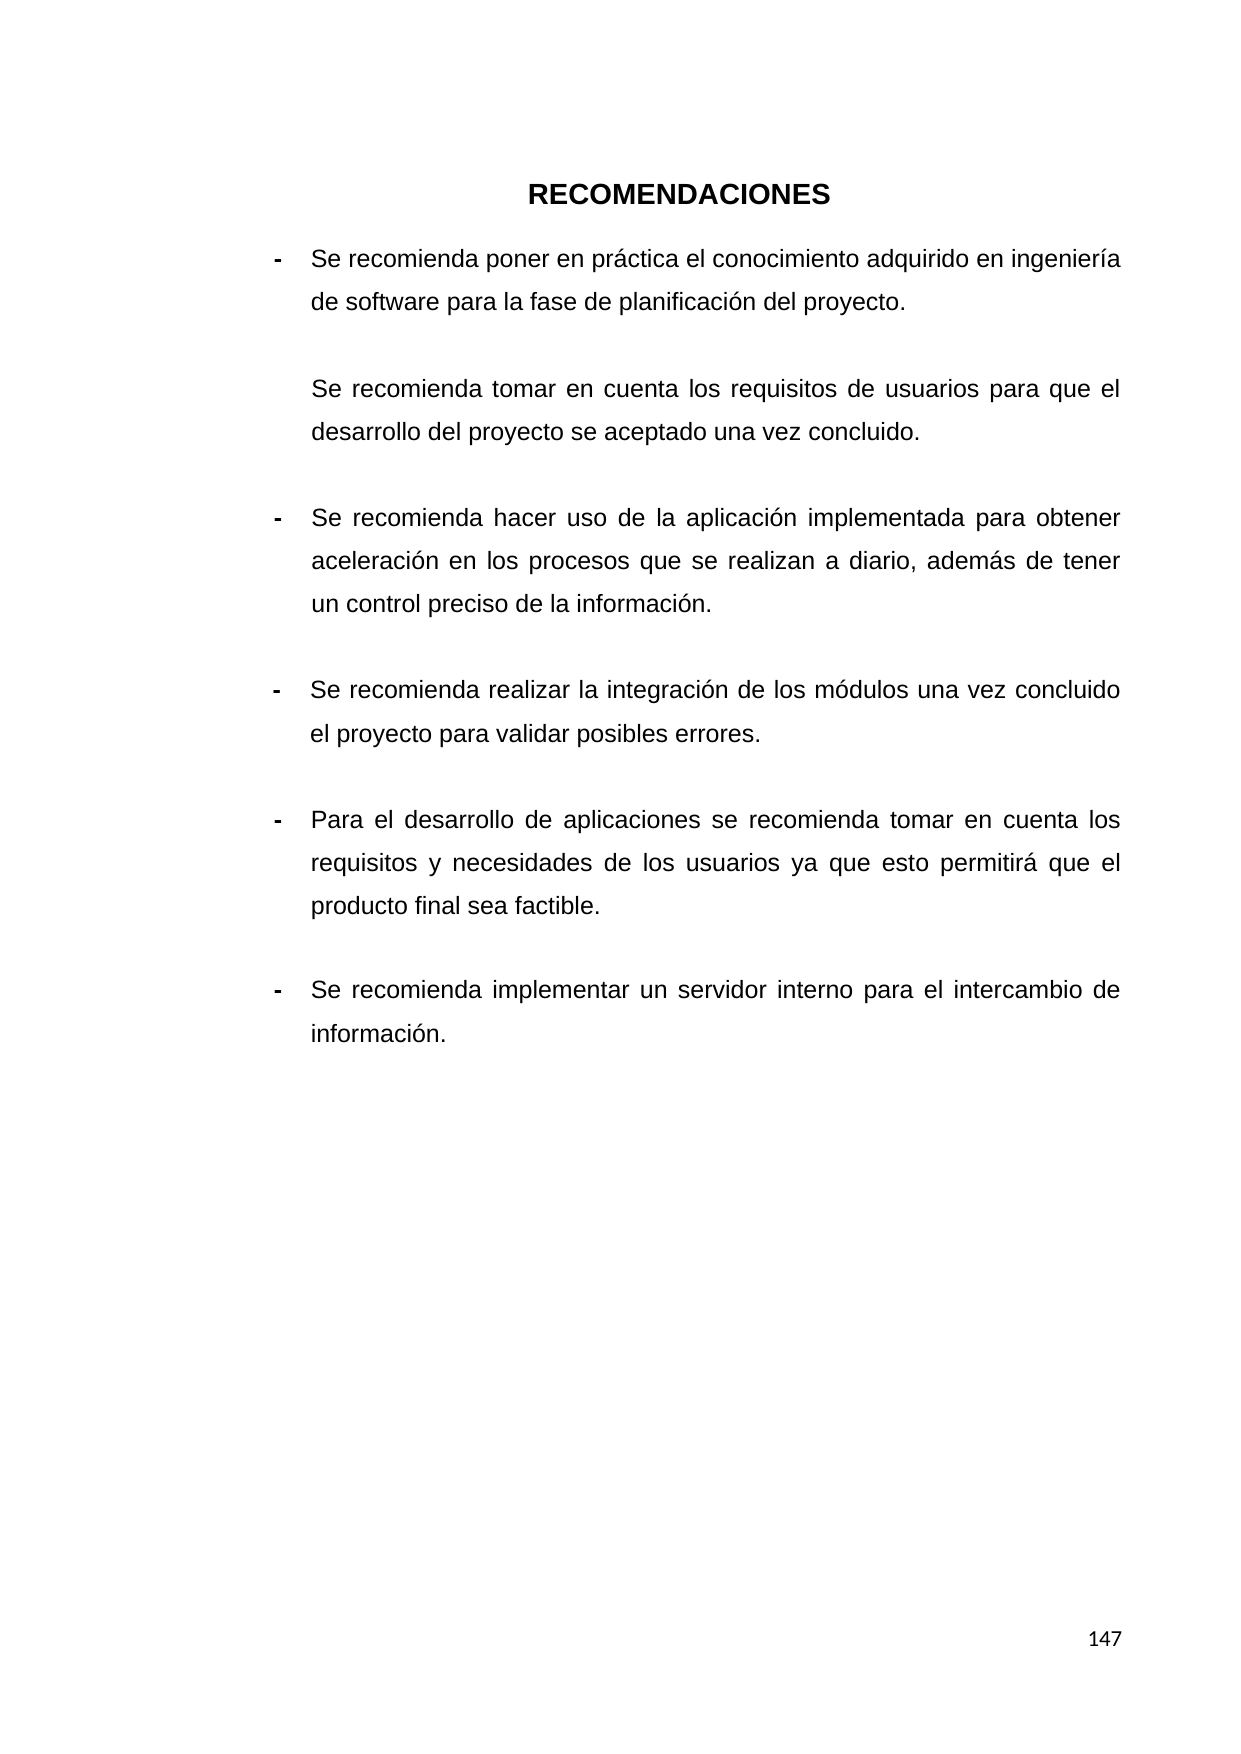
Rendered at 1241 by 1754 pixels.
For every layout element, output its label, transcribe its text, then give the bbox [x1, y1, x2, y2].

list Para el desarrollo de aplicaciones se recomienda tomar en cuenta los requisitos y necesidades de los usuarios ya que esto permitirá que el producto final sea factible. [273, 805, 1122, 920]
list Se recomienda hacer uso de la aplicación implementada para obtener aceleración en los procesos que se realizan a diario, además de tener un control preciso de la información. [274, 503, 1122, 618]
list Se recomienda poner en práctica el conocimiento adquirido en ingeniería de software para la fase de planificación del proyecto. [273, 244, 1122, 316]
list Se recomienda implementar un servidor interno para el intercambio de información. [273, 976, 1122, 1047]
subtitle RECOMENDACIONES [236, 177, 1122, 211]
text Se recomienda tomar en cuenta los requisitos de usuarios para que el desarrollo del proyecto se aceptado una vez concluido. [311, 374, 1122, 446]
list Se recomienda realizar la integración de los módulos una vez concluido el proyecto para validar posibles errores. [272, 676, 1122, 747]
